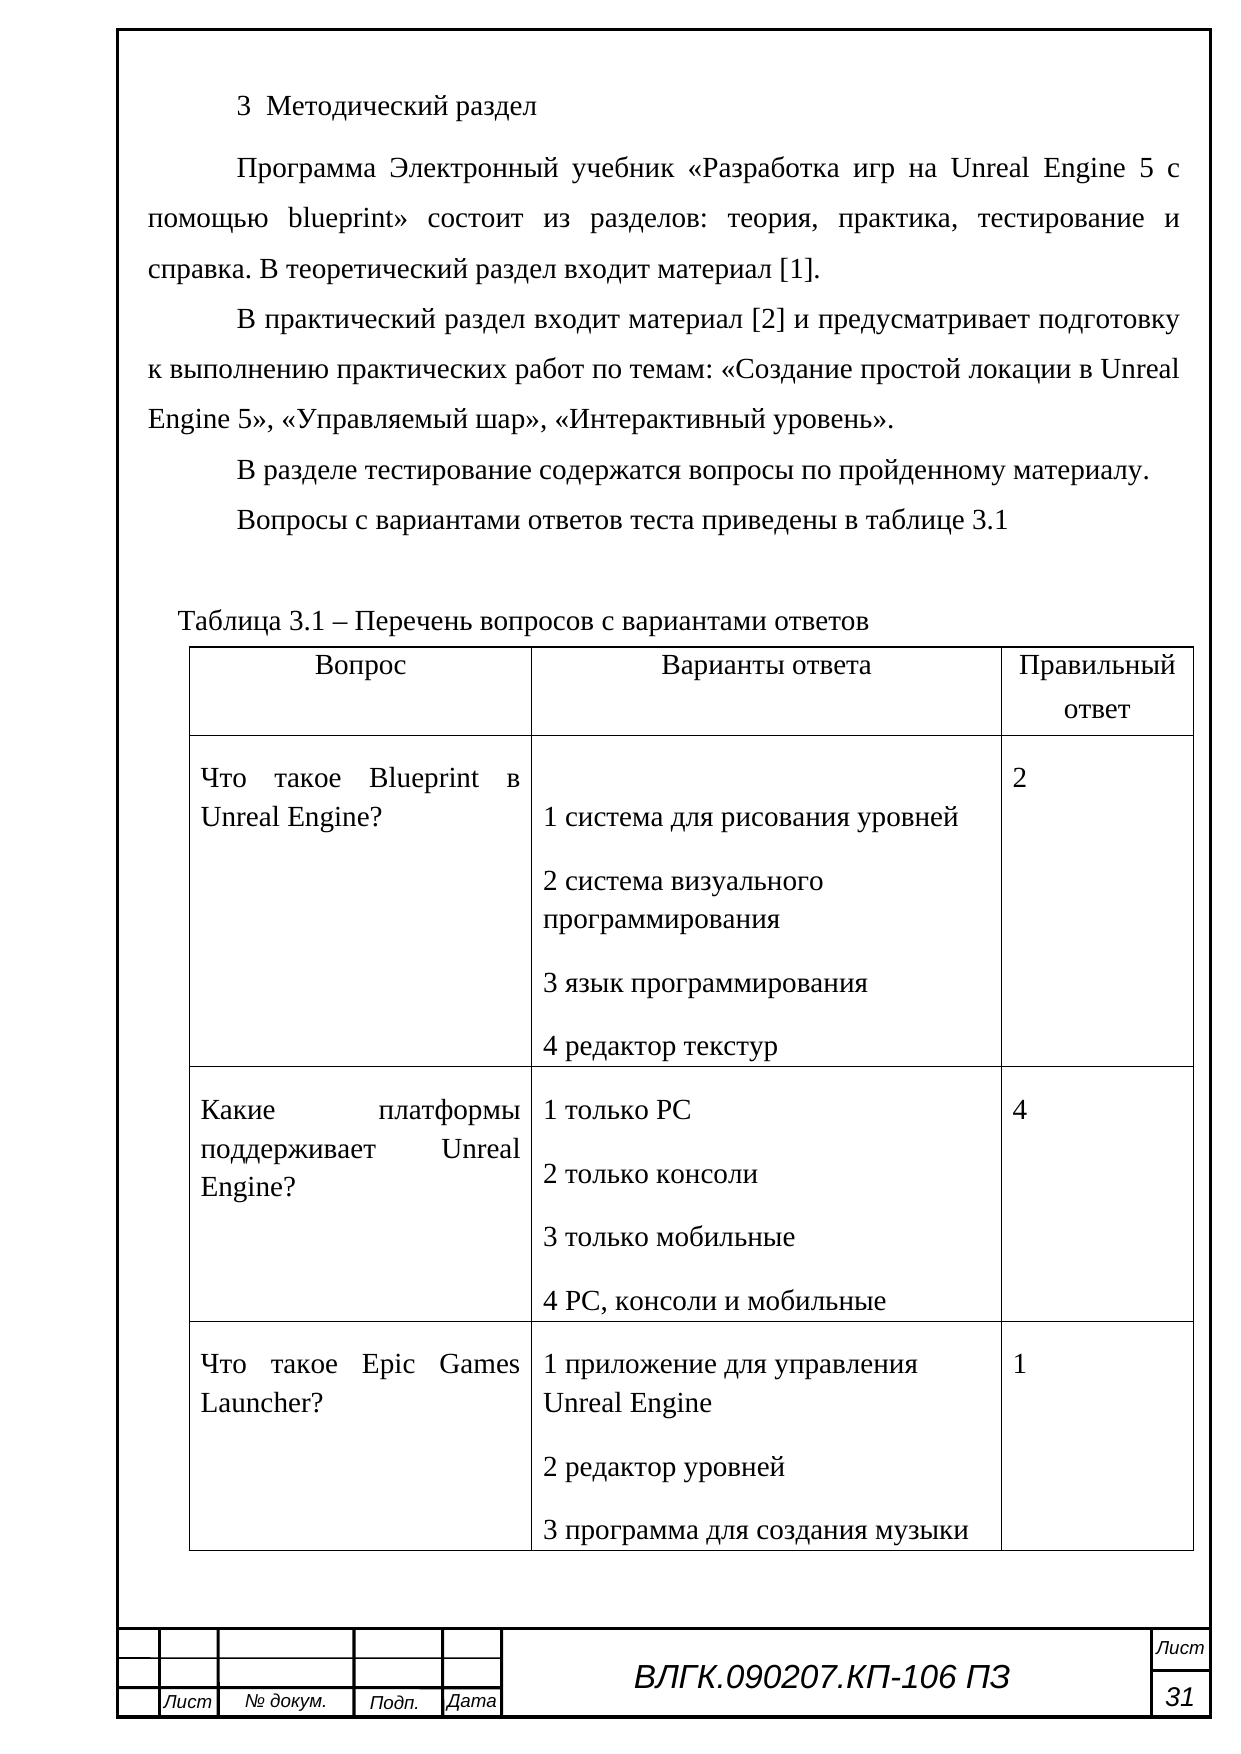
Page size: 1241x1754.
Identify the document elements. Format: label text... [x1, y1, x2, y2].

text Вопросы с вариантами ответов теста приведены в таблице 3.1 [148, 502, 1181, 536]
table_cell Что такое Epic Games Launcher? [190, 1322, 531, 1550]
subtitle Методический раздел [148, 88, 1181, 121]
table_cell Что такое Blueprint в Unreal Engine? [190, 736, 531, 1066]
table_cell 4 [1002, 1067, 1193, 1321]
table_cell 1 только PC 2 только консоли 3 только мобильные 4 PC, консоли и мобильные [532, 1067, 1001, 1321]
table_cell Какие платформы поддерживает Unreal Engine? [190, 1067, 531, 1321]
table_cell 2 [1002, 736, 1193, 1066]
text В разделе тестирование содержатся вопросы по пройденному материалу. [148, 452, 1181, 486]
table_cell 1 система для рисования уровней 2 система визуального программирования 3 язык программирования 4 редактор текстур [532, 736, 1001, 1066]
table_cell 1 [1002, 1322, 1193, 1550]
table_header Правильный ответ [1002, 648, 1193, 734]
text Таблица 3.1 – Перечень вопросов с вариантами ответов [148, 603, 1181, 636]
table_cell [532, 1322, 1001, 1550]
table_header Вопрос [190, 648, 531, 734]
table_header Варианты ответа [532, 648, 1001, 734]
text В практический раздел входит материал [2] и предусматривает подготовку к выполнению практических работ по темам: «Создание простой локации в Unreal Engine 5», «Управляемый шар», «Интерактивный уровень». [148, 301, 1181, 435]
text Программа Электронный учебник «Разработка игр на Unreal Engine 5 с помощью blueprint» состоит из разделов: теория, практика, тестирование и справка. В теоретический раздел входит материал [1]. [148, 150, 1181, 284]
